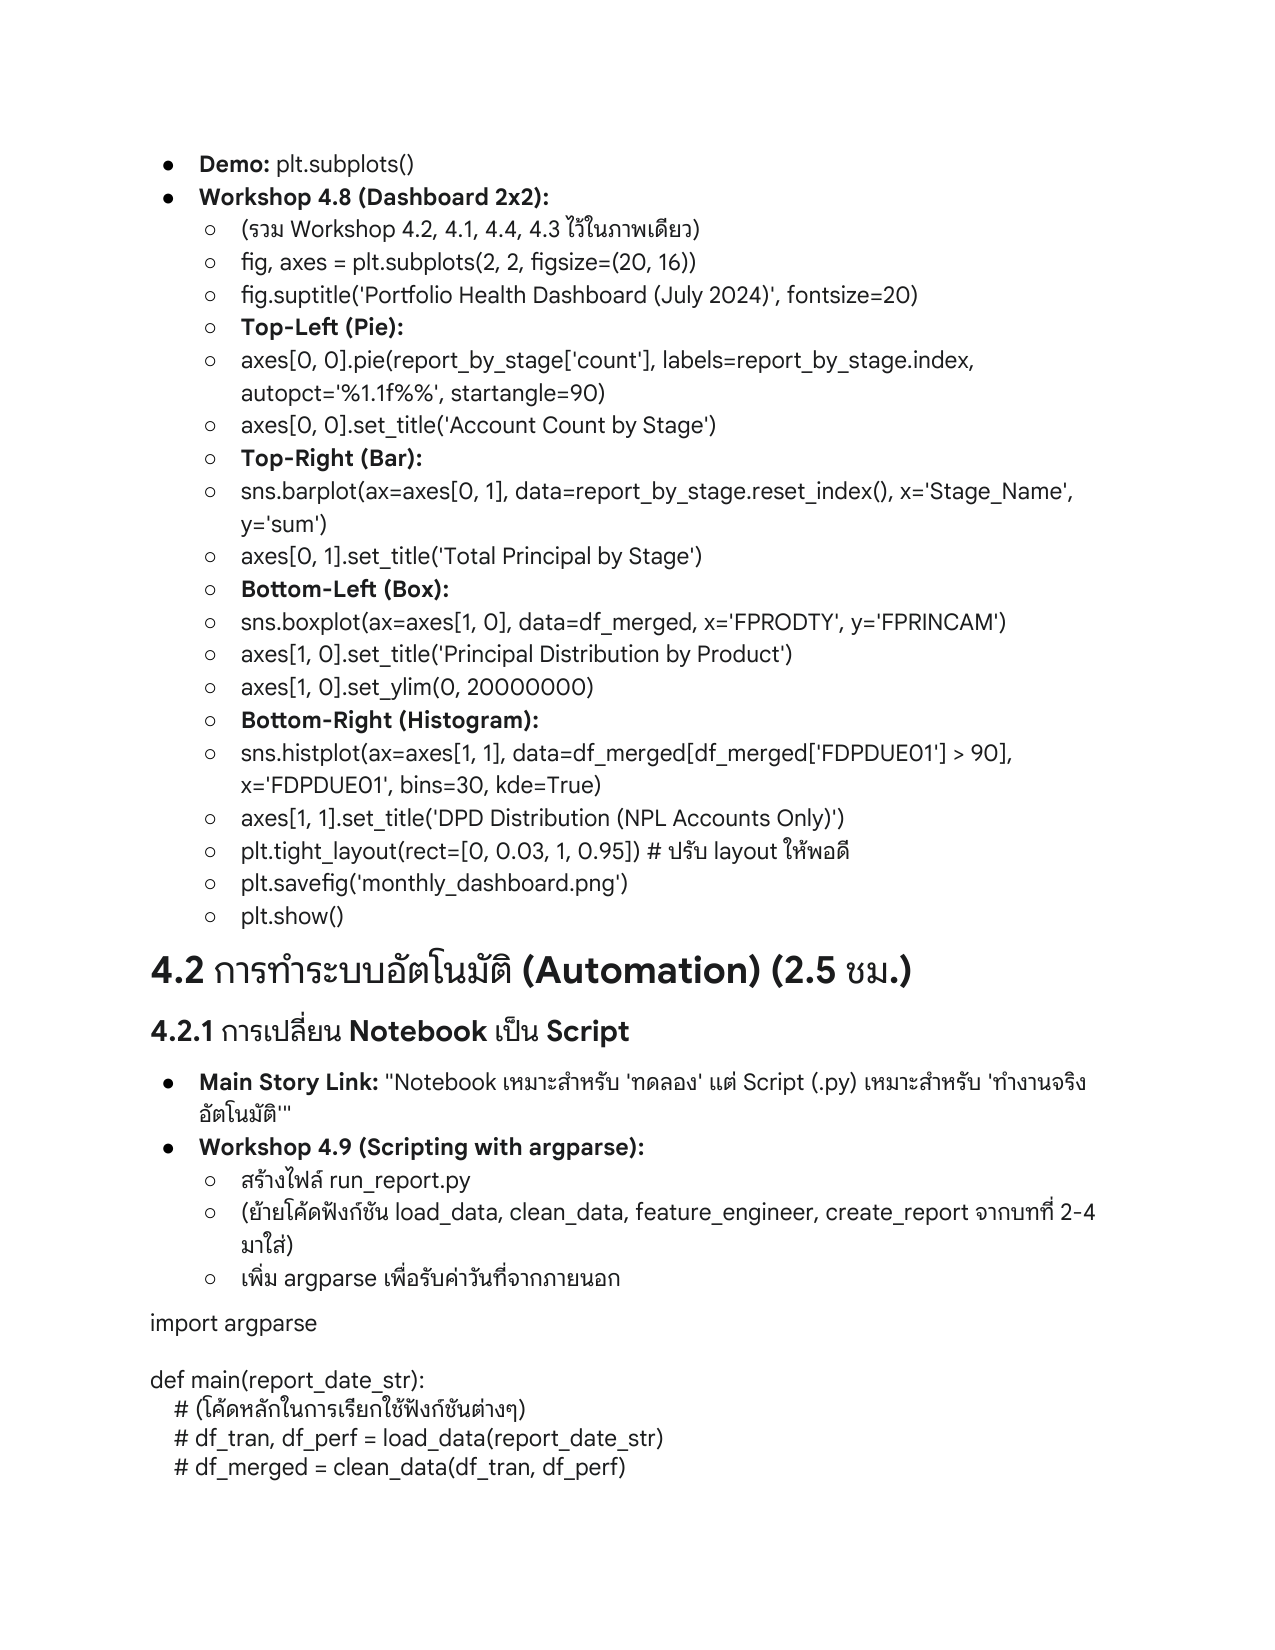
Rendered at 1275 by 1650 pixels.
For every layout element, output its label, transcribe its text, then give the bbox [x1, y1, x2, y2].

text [150, 1309, 1125, 1482]
list (ย้ายโค้ดฟังก์ชัน load_data, clean_data, feature_engineer, create_report จากบทที่ 2-4 มาใส่) [203, 1198, 1125, 1260]
list axes[0, 1].set_title('Total Principal by Stage') [203, 542, 1125, 571]
subtitle 4.2 การทำระบบอัตโนมัติ (Automation) (2.5 ชม.) [150, 947, 1125, 994]
subtitle 4.2.1 การเปลี่ยน Notebook เป็น Script [150, 1013, 1125, 1050]
list Bottom-Right (Histogram): [203, 706, 1125, 735]
list fig, axes = plt.subplots(2, 2, figsize=(20, 16)) [203, 248, 1125, 277]
list sns.boxplot(ax=axes[1, 0], data=df_merged, x='FPRODTY', y='FPRINCAM') [203, 608, 1125, 637]
list สร้างไฟล์ run_report.py [203, 1166, 1125, 1194]
list Workshop 4.8 (Dashboard 2x2): [161, 183, 1125, 211]
list axes[1, 1].set_title('DPD Distribution (NPL Accounts Only)') [203, 804, 1125, 833]
list fig.suptitle('Portfolio Health Dashboard (July 2024)', fontsize=20) [203, 281, 1125, 309]
list plt.show() [203, 902, 1125, 931]
list Top-Right (Bar): [203, 444, 1125, 473]
list เพิ่ม argparse เพื่อรับค่าวันที่จากภายนอก [203, 1264, 1125, 1293]
list Demo: plt.subplots() [161, 150, 1125, 179]
list plt.savefig('monthly_dashboard.png') [203, 869, 1125, 898]
list Bottom-Left (Box): [203, 575, 1125, 604]
list Workshop 4.9 (Scripting with argparse): [161, 1133, 1125, 1162]
list axes[1, 0].set_ylim(0, 20000000) [203, 673, 1125, 702]
list Top-Left (Pie): [203, 313, 1125, 342]
list sns.histplot(ax=axes[1, 1], data=df_merged[df_merged['FDPDUE01'] > 90], x='FDPDUE01', bins=30, kde=True) [203, 739, 1125, 800]
list axes[0, 0].set_title('Account Count by Stage') [203, 412, 1125, 440]
list axes[0, 0].pie(report_by_stage['count'], labels=report_by_stage.index, autopct='%1.1f%%', startangle=90) [203, 346, 1125, 408]
list (รวม Workshop 4.2, 4.1, 4.4, 4.3 ไว้ในภาพเดียว) [203, 215, 1125, 244]
list axes[1, 0].set_title('Principal Distribution by Product') [203, 641, 1125, 669]
list Main Story Link: "Notebook เหมาะสำหรับ 'ทดลอง' แต่ Script (.py) เหมาะสำหรับ 'ทำงานจริงอัตโนมัติ'" [161, 1068, 1125, 1129]
list plt.tight_layout(rect=[0, 0.03, 1, 0.95]) # ปรับ layout ให้พอดี [203, 837, 1125, 866]
list sns.barplot(ax=axes[0, 1], data=report_by_stage.reset_index(), x='Stage_Name', y='sum') [203, 477, 1125, 538]
